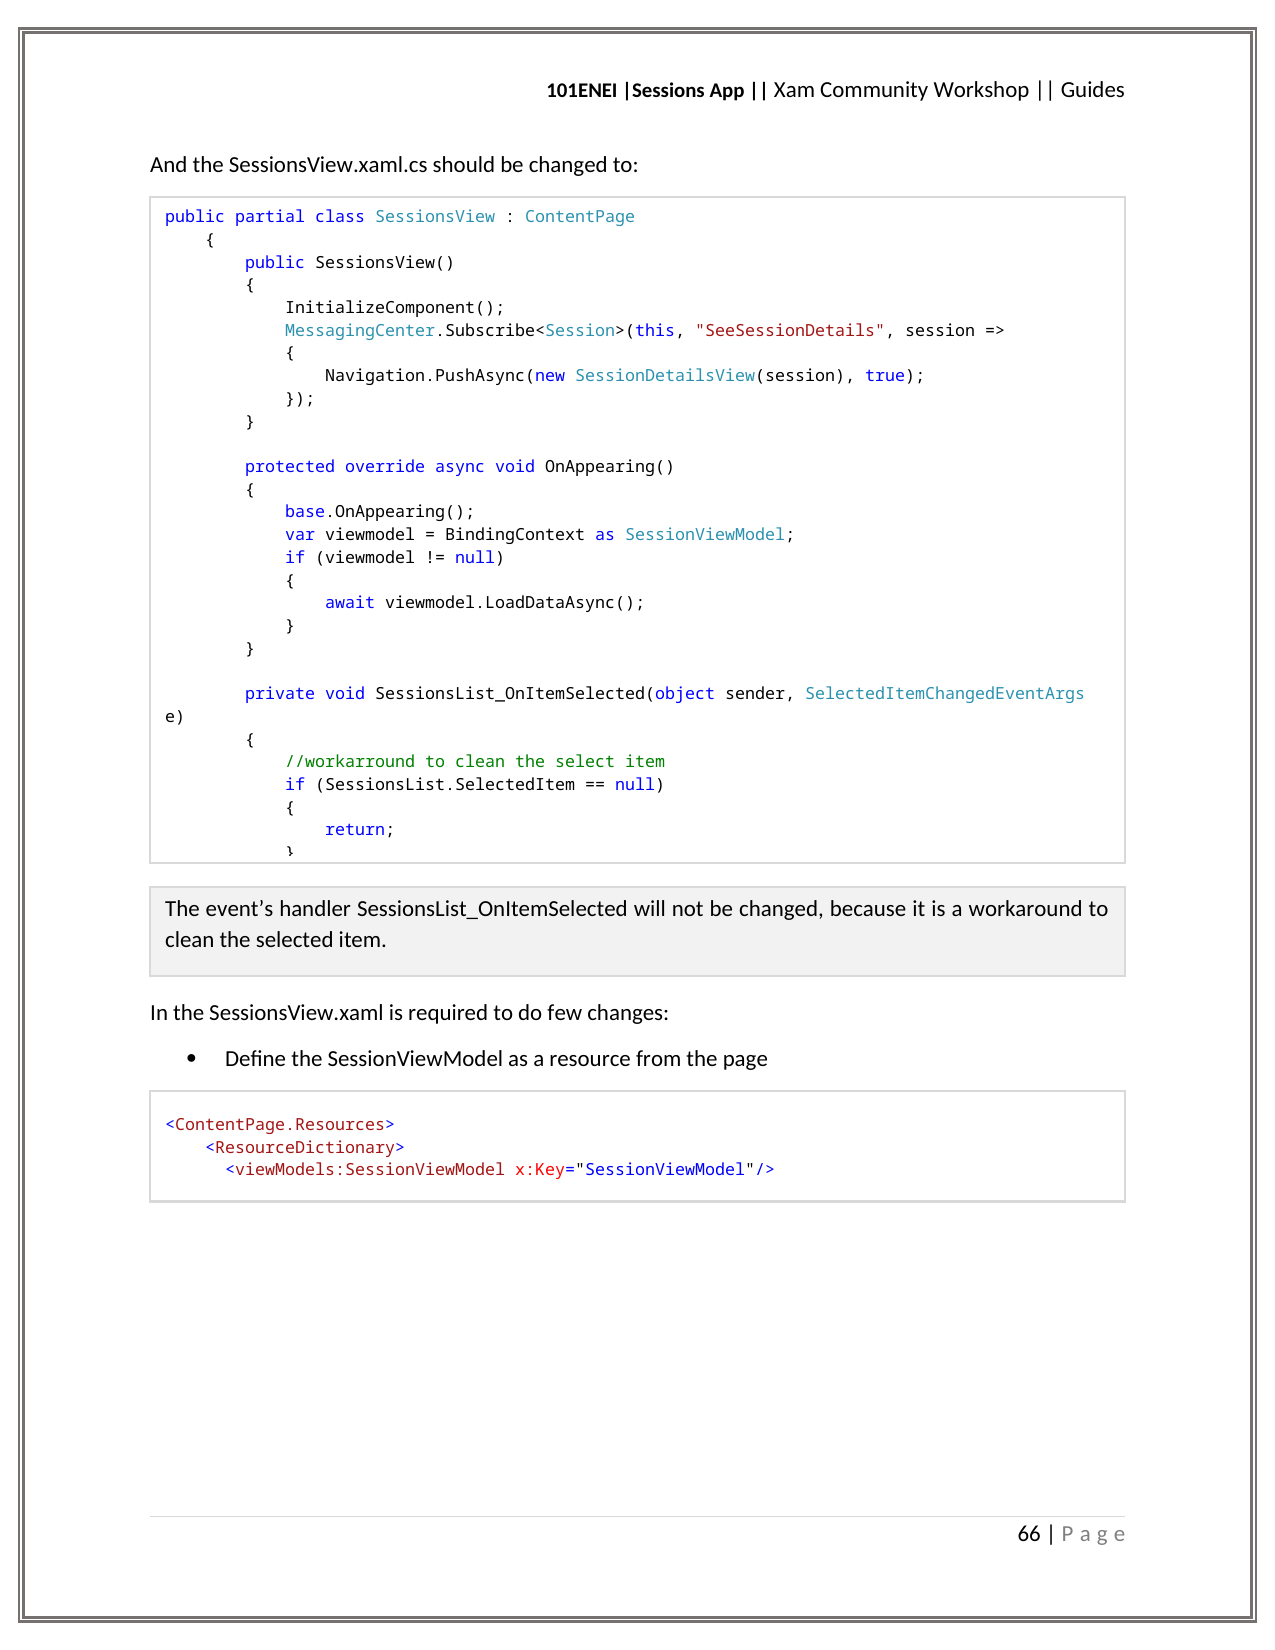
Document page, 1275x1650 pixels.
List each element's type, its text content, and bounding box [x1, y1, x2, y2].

text And the SessionsView.xaml.cs should be changed to: [150, 150, 1125, 178]
list Define the SessionViewModel as a resource from the page [187, 1044, 1125, 1073]
text In the SessionsView.xaml is required to do few changes: [150, 998, 1125, 1026]
